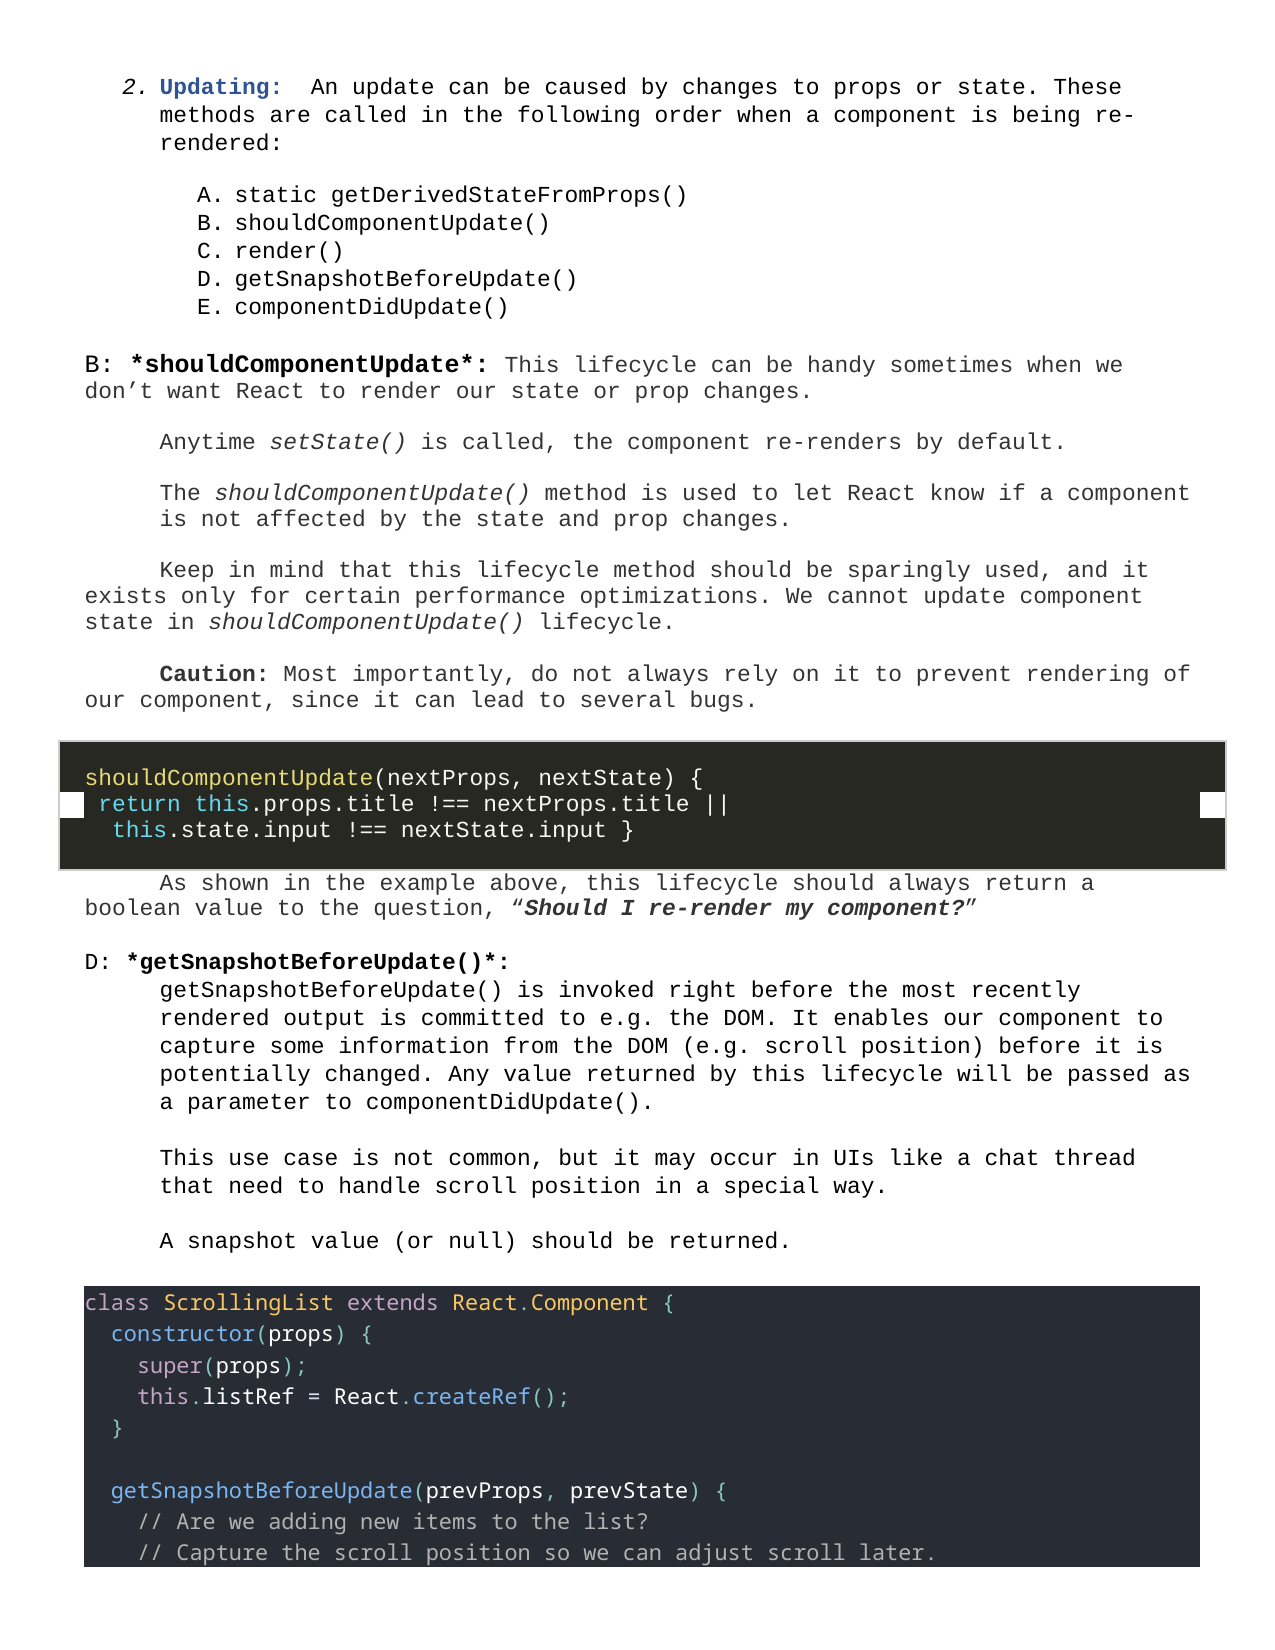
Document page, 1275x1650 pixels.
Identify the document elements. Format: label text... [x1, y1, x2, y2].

text Keep in mind that this lifecycle method should be sparingly used, and it exists only for certain performance optimizations. We cannot update component state in shouldComponentUpdate() lifecycle. [84, 558, 1200, 636]
text This use case is not common, but it may occur in UIs like a chat thread that need to handle scroll position in a special way. [159, 1146, 1200, 1200]
text B: *shouldComponentUpdate*: This lifecycle can be handy sometimes when we don’t want React to render our state or prop changes. [84, 351, 1200, 406]
list render() [197, 239, 1200, 266]
text constructor(props) { [84, 1317, 1200, 1348]
list shouldComponentUpdate() [197, 212, 1200, 238]
text getSnapshotBeforeUpdate() is invoked right before the most recently rendered output is committed to e.g. the DOM. It enables our component to capture some information from the DOM (e.g. scroll position) before it is potentially changed. Any value returned by this lifecycle will be passed as a parameter to componentDidUpdate(). [159, 978, 1200, 1116]
list getSnapshotBeforeUpdate() [197, 267, 1200, 293]
text D: *getSnapshotBeforeUpdate()*: [84, 951, 1200, 977]
text this.listRef = React.createRef(); [84, 1379, 1200, 1411]
text shouldComponentUpdate(nextProps, nextState) { [60, 742, 1225, 792]
text A snapshot value (or null) should be returned. [159, 1230, 1200, 1256]
text getSnapshotBeforeUpdate(prevProps, prevState) { [84, 1473, 1200, 1504]
text As shown in the example above, this lifecycle should always return a boolean value to the question, “Should I re-render my component?” [84, 871, 1200, 923]
subtitle Updating: An update can be caused by changes to props or state. These methods are called in the following order when a component is being re-rendered: [122, 75, 1200, 157]
text // Are we adding new items to the list? [84, 1504, 1200, 1536]
text // Capture the scroll position so we can adjust scroll later. [84, 1536, 1200, 1567]
list static getDerivedStateFromProps() [197, 184, 1200, 210]
text Anytime setState() is called, the component re-renders by default. [159, 431, 1200, 456]
text super(props); [84, 1348, 1200, 1379]
text this.state.input !== nextState.input } [60, 792, 1225, 869]
text The shouldComponentUpdate() method is used to let React know if a component is not affected by the state and prop changes. [159, 481, 1200, 533]
text } [84, 1411, 1200, 1442]
list componentDidUpdate() [197, 295, 1200, 321]
text Caution: Most importantly, do not always rely on it to prevent rendering of our component, since it can lead to several bugs. [84, 662, 1200, 714]
text class ScrollingList extends React.Component { [84, 1286, 1200, 1317]
